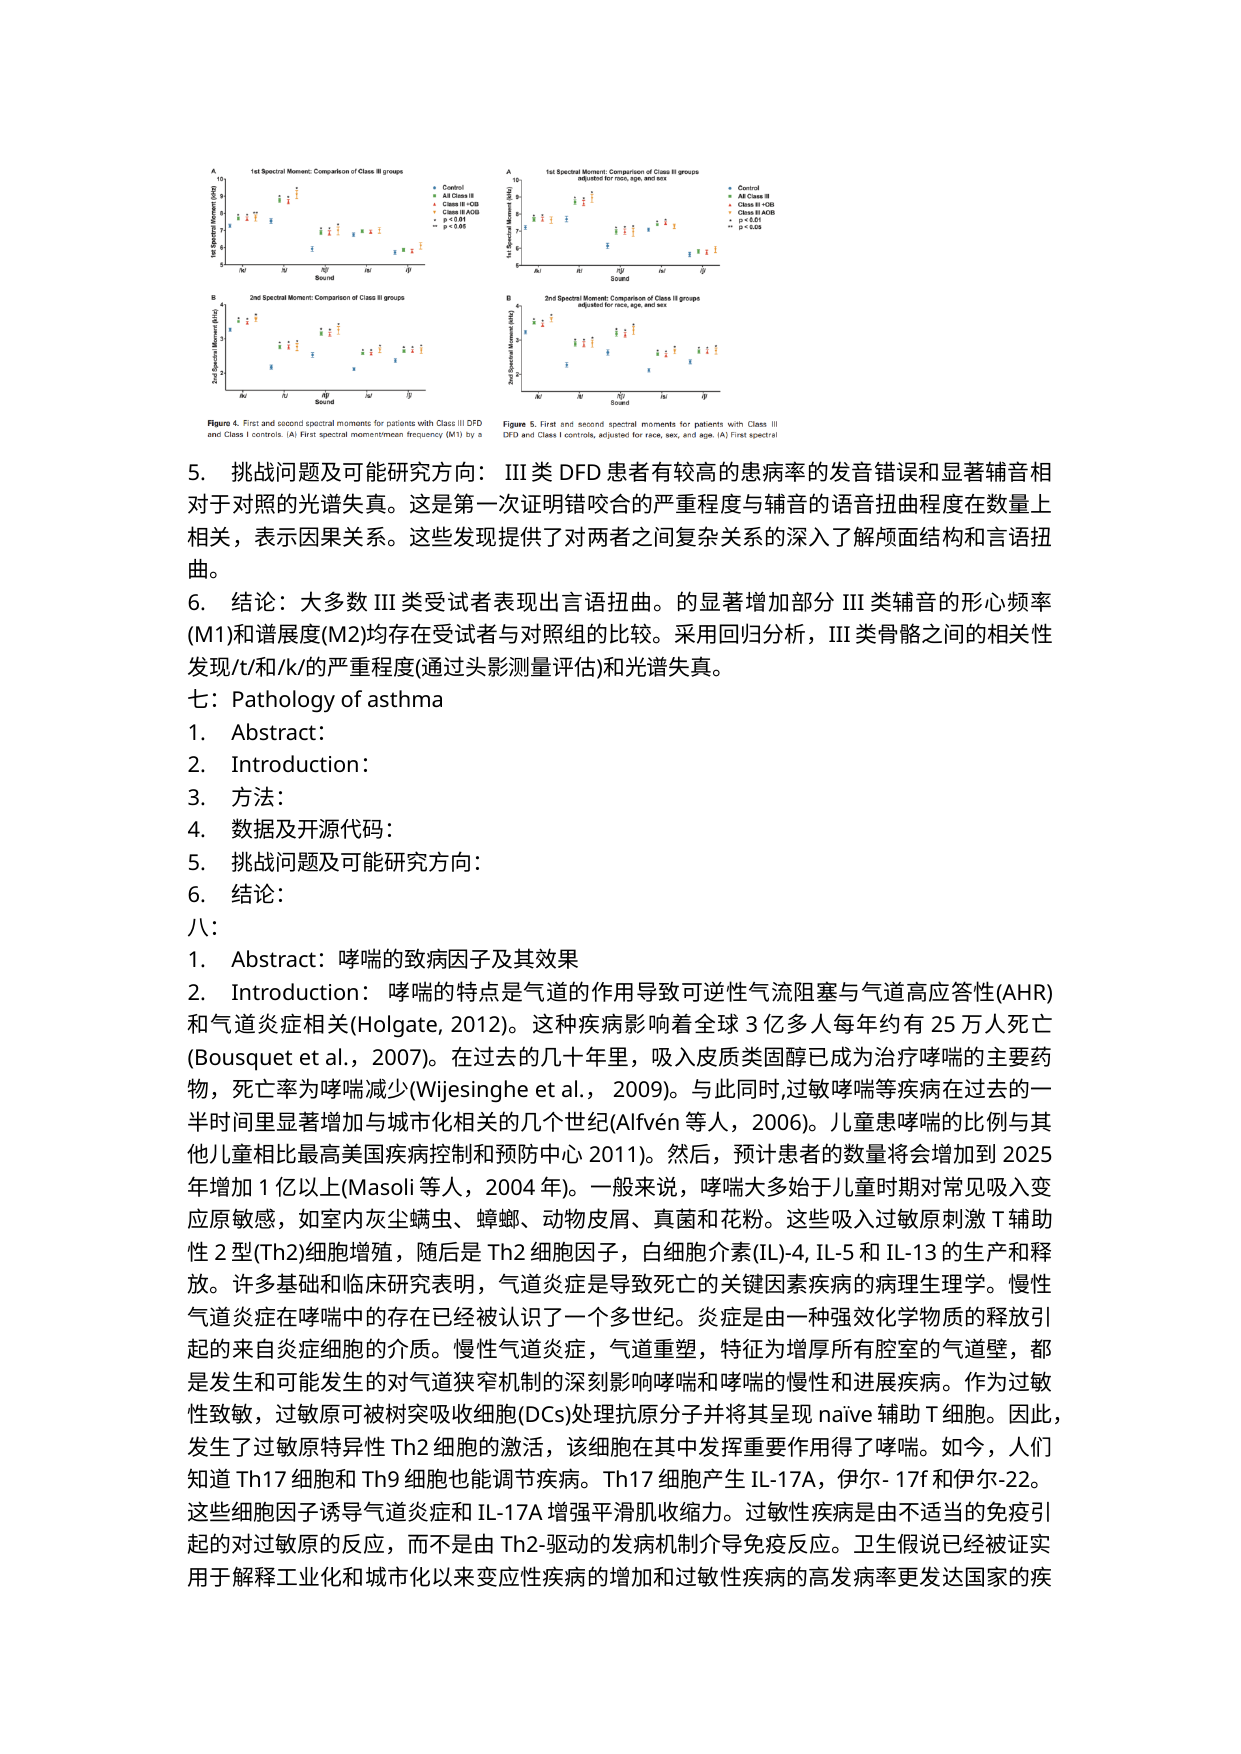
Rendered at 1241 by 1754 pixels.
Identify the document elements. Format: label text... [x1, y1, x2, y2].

text 3. 方法： [187, 779, 1053, 812]
picture [187, 162, 778, 439]
text 1. Abstract：哮喘的致病因子及其效果 [187, 942, 1053, 974]
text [187, 974, 1053, 1592]
text 5. 挑战问题及可能研究方向： [187, 844, 1053, 877]
text 6. 结论：大多数III类受试者表现出言语扭曲。的显著增加部分III类辅音的形心频率(M1)和谱展度(M2)均存在受试者与对照组的比较。采用回归分析，III类骨骼之间的相关性发现/t/和/k/的严重程度(通过头影测量评估)和光谱失真。 [187, 584, 1053, 682]
text 1. Abstract： [187, 714, 1053, 747]
text 七：Pathology of asthma [187, 682, 1053, 714]
text 2. Introduction： [187, 747, 1053, 779]
text 5. 挑战问题及可能研究方向： III类DFD患者有较高的患病率的发音错误和显著辅音相对于对照的光谱失真。这是第一次证明错咬合的严重程度与辅音的语音扭曲程度在数量上相关，表示因果关系。这些发现提供了对两者之间复杂关系的深入了解颅面结构和言语扭曲。 [187, 454, 1053, 584]
text 6. 结论： [187, 877, 1053, 909]
text 4. 数据及开源代码： [187, 812, 1053, 844]
text 八： [187, 909, 1053, 942]
